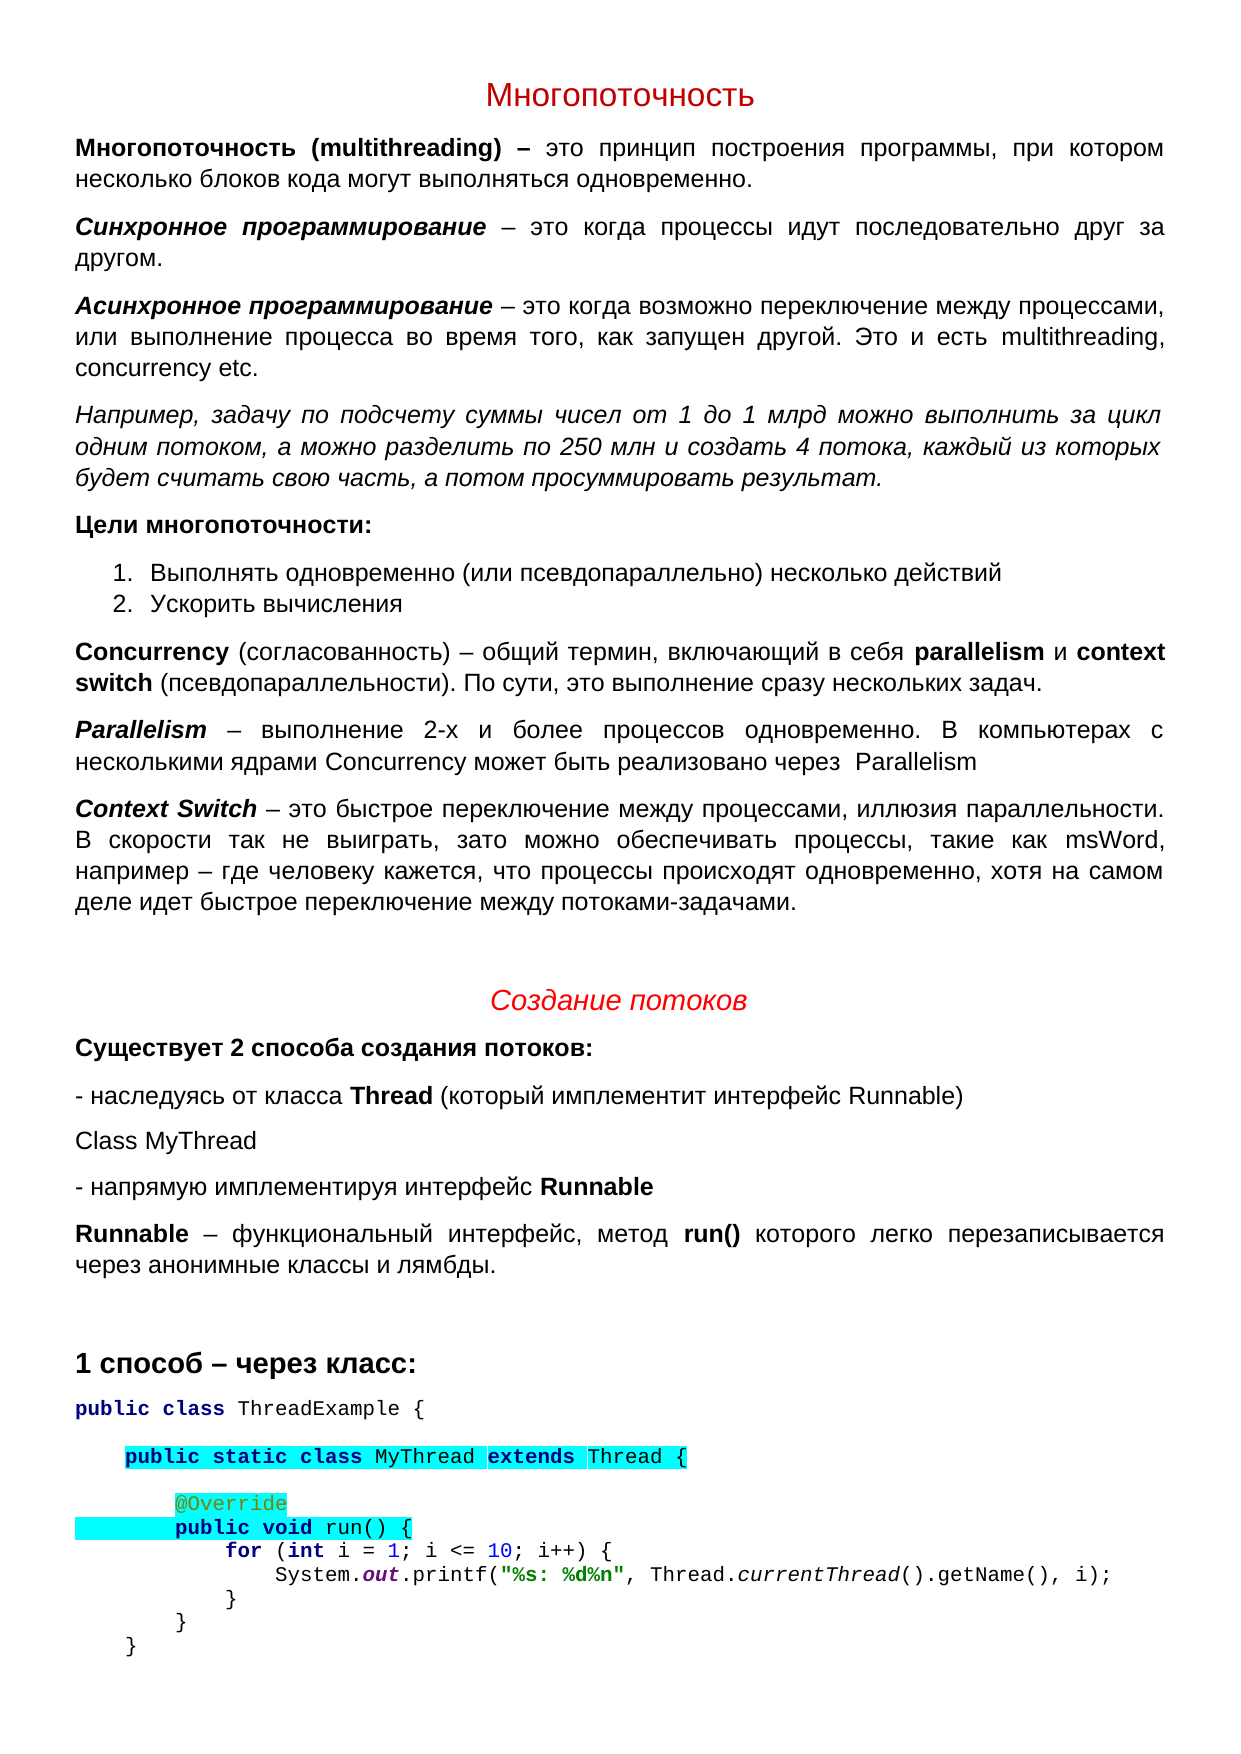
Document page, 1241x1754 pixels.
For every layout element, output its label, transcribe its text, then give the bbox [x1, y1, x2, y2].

text Runnable – функциональный интерфейс, метод run() которого легко перезаписывается через анонимные классы и лямбды. [75, 1219, 1165, 1279]
text Concurrency (согласованность) – общий термин, включающий в себя parallelism и context switch (псевдопараллельности). По сути, это выполнение сразу нескольких задач. [75, 637, 1165, 696]
list Выполнять одновременно (или псевдопараллельно) несколько действий [112, 558, 1165, 587]
text Parallelism – выполнение 2-х и более процессов одновременно. В компьютерах с несколькими ядрами Concurrency может быть реализовано через Parallelism [75, 715, 1165, 775]
text 1 способ – через класс: [75, 1346, 1165, 1379]
text Context Switch – это быстрое переключение между процессами, иллюзия параллельности. В скорости так не выиграть, зато можно обеспечивать процессы, такие как msWord, например – где человеку кажется, что процессы происходят одновременно, хотя на самом деле идет быстрое переключение между потоками-задачами. [75, 794, 1165, 916]
text Существует 2 способа создания потоков: [75, 1033, 1165, 1062]
text Синхронное программирование – это когда процессы идут последовательно друг за другом. [75, 212, 1165, 272]
text Многопоточность [75, 75, 1165, 113]
text - наследуясь от класса Thread (который имплементит интерфейс Runnable) [75, 1081, 1165, 1109]
text Class MyThread [75, 1126, 1165, 1155]
text Цели многопоточности: [75, 510, 1165, 539]
text Создание потоков [75, 983, 1165, 1016]
text Многопоточность (multithreading) – это принцип построения программы, при котором несколько блоков кода могут выполняться одновременно. [75, 133, 1165, 193]
text - напрямую имплементируя интерфейс Runnable [75, 1171, 1165, 1200]
text Асинхронное программирование – это когда возможно переключение между процессами, или выполнение процесса во время того, как запущен другой. Это и есть multithreading, concurrency etc. [75, 291, 1165, 381]
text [75, 1398, 1165, 1658]
text Например, задачу по подсчету суммы чисел от 1 до 1 млрд можно выполнить за цикл одним потоком, а можно разделить по 250 млн и создать 4 потока, каждый из которых будет считать свою часть, а потом просуммировать результат. [75, 400, 1165, 491]
list Ускорить вычисления [112, 589, 1165, 618]
